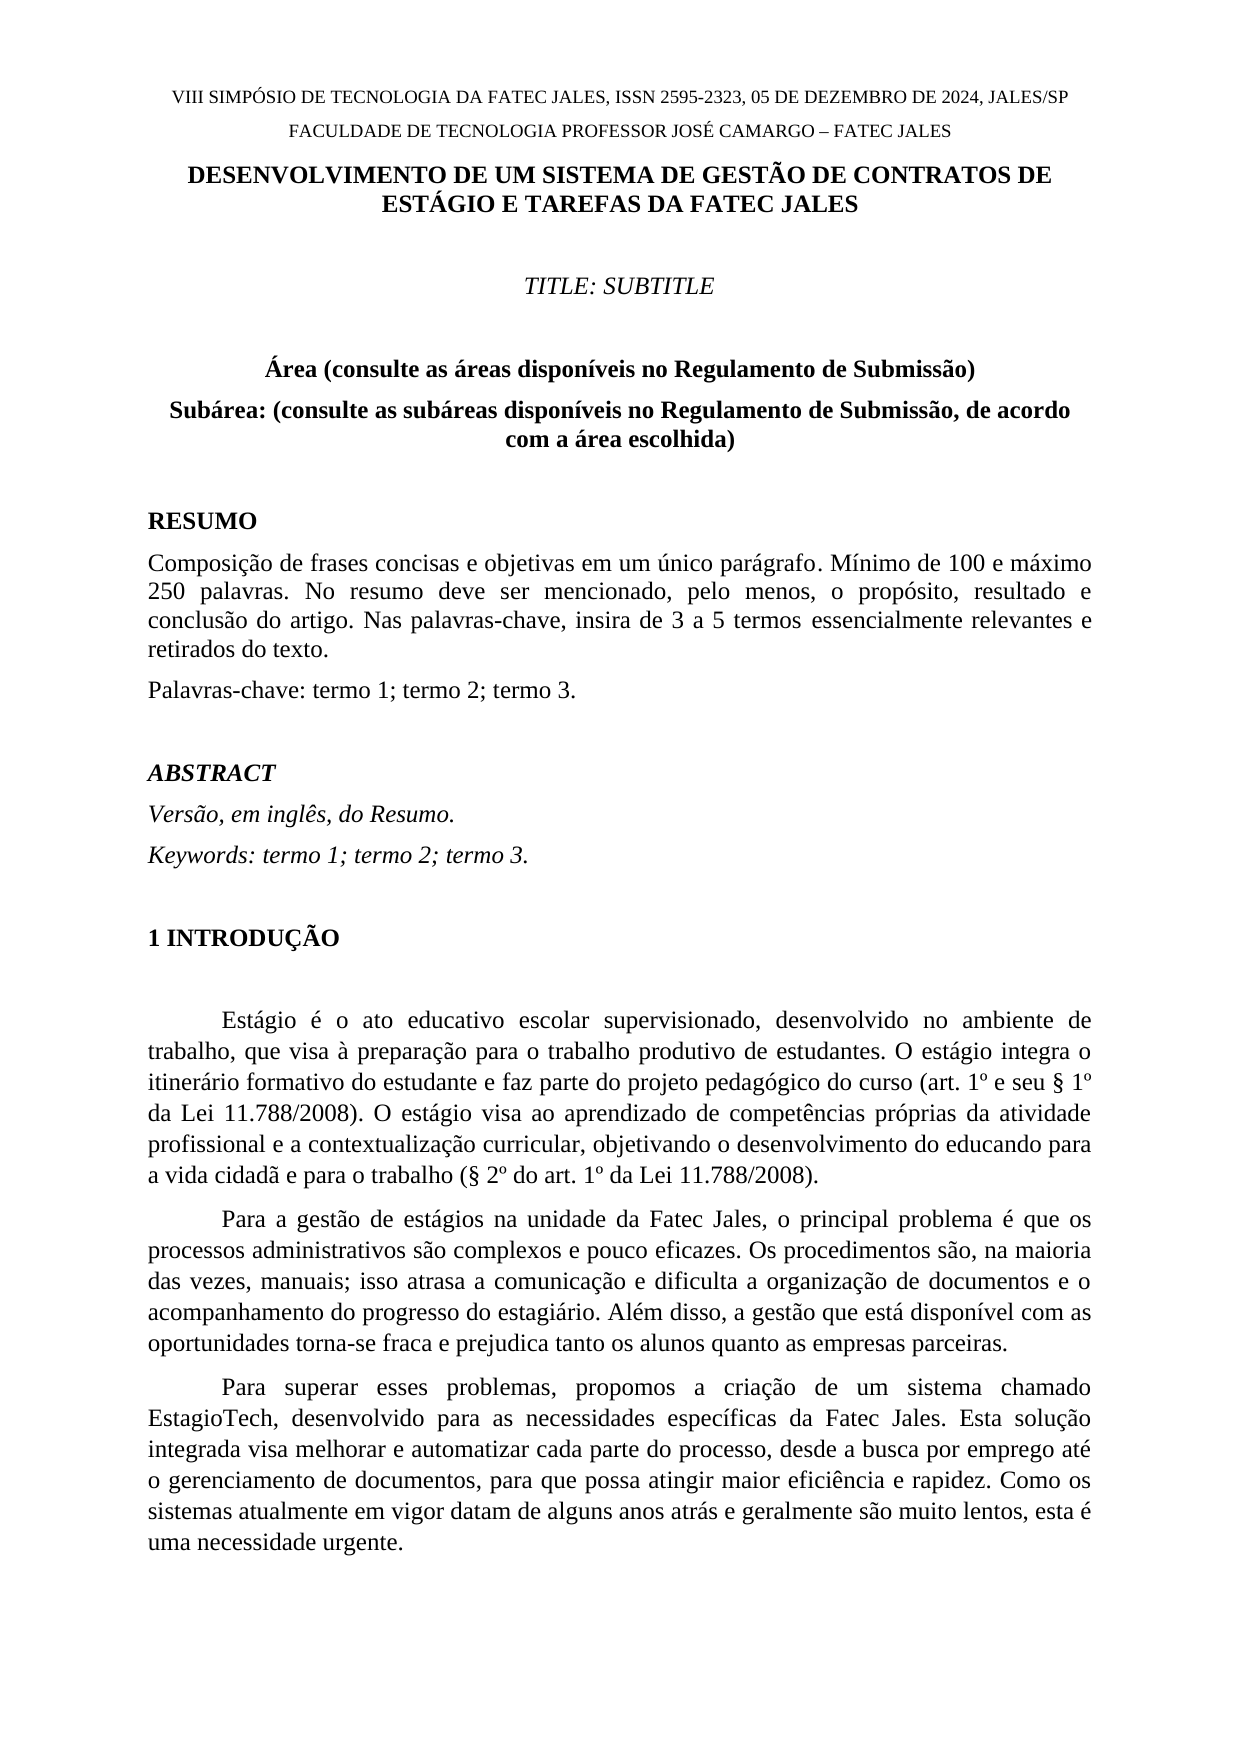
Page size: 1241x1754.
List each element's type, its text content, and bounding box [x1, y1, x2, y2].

text DESENVOLVIMENTO DE UM SISTEMA DE GESTÃO DE CONTRATOS DE ESTÁGIO E TAREFAS DA FATEC JALES [148, 160, 1092, 218]
subtitle 1 INTRODUÇÃO [148, 923, 1092, 951]
text Palavras-chave: termo 1; termo 2; termo 3. [148, 675, 1092, 704]
text RESUMO [148, 506, 1092, 535]
text Keywords: termo 1; termo 2; termo 3. [148, 840, 1092, 869]
text ABSTRACT [148, 758, 1092, 786]
text Estágio é o ato educativo escolar supervisionado, desenvolvido no ambiente de trabalho, que visa à preparação para o trabalho produtivo de estudantes. O estágio integra o itinerário formativo do estudante e faz parte do projeto pedagógico do curso (art. 1º e seu § 1º da Lei 11.788/2008). O estágio visa ao aprendizado de competências próprias da atividade profissional e a contextualização curricular, objetivando o desenvolvimento do educando para a vida cidadã e para o trabalho (§ 2º do art. 1º da Lei 11.788/2008). [148, 1005, 1092, 1189]
text Composição de frases concisas e objetivas em um único parágrafo. Mínimo de 100 e máximo 250 palavras. No resumo deve ser mencionado, pelo menos, o propósito, resultado e conclusão do artigo. Nas palavras-chave, insira de 3 a 5 termos essencialmente relevantes e retirados do texto. [148, 548, 1092, 663]
title Área (consulte as áreas disponíveis no Regulamento de Submissão) [148, 354, 1092, 383]
text Para superar esses problemas, propomos a criação de um sistema chamado EstagioTech, desenvolvido para as necessidades específicas da Fatec Jales. Esta solução integrada visa melhorar e automatizar cada parte do processo, desde a busca por emprego até o gerenciamento de documentos, para que possa atingir maior eficiência e rapidez. Como os sistemas atualmente em vigor datam de alguns anos atrás e geralmente são muito lentos, esta é uma necessidade urgente. [148, 1372, 1092, 1556]
text Para a gestão de estágios na unidade da Fatec Jales, o principal problema é que os processos administrativos são complexos e pouco eficazes. Os procedimentos são, na maioria das vezes, manuais; isso atrasa a comunicação e dificulta a organização de documentos e o acompanhamento do progresso do estagiário. Além disso, a gestão que está disponível com as oportunidades torna-se fraca e prejudica tanto os alunos quanto as empresas parceiras. [148, 1204, 1092, 1357]
title Subárea: (consulte as subáreas disponíveis no Regulamento de Submissão, de acordo com a área escolhida) [148, 395, 1092, 453]
text TITLE: SUBTITLE [148, 271, 1092, 300]
text Versão, em inglês, do Resumo. [148, 799, 1092, 828]
